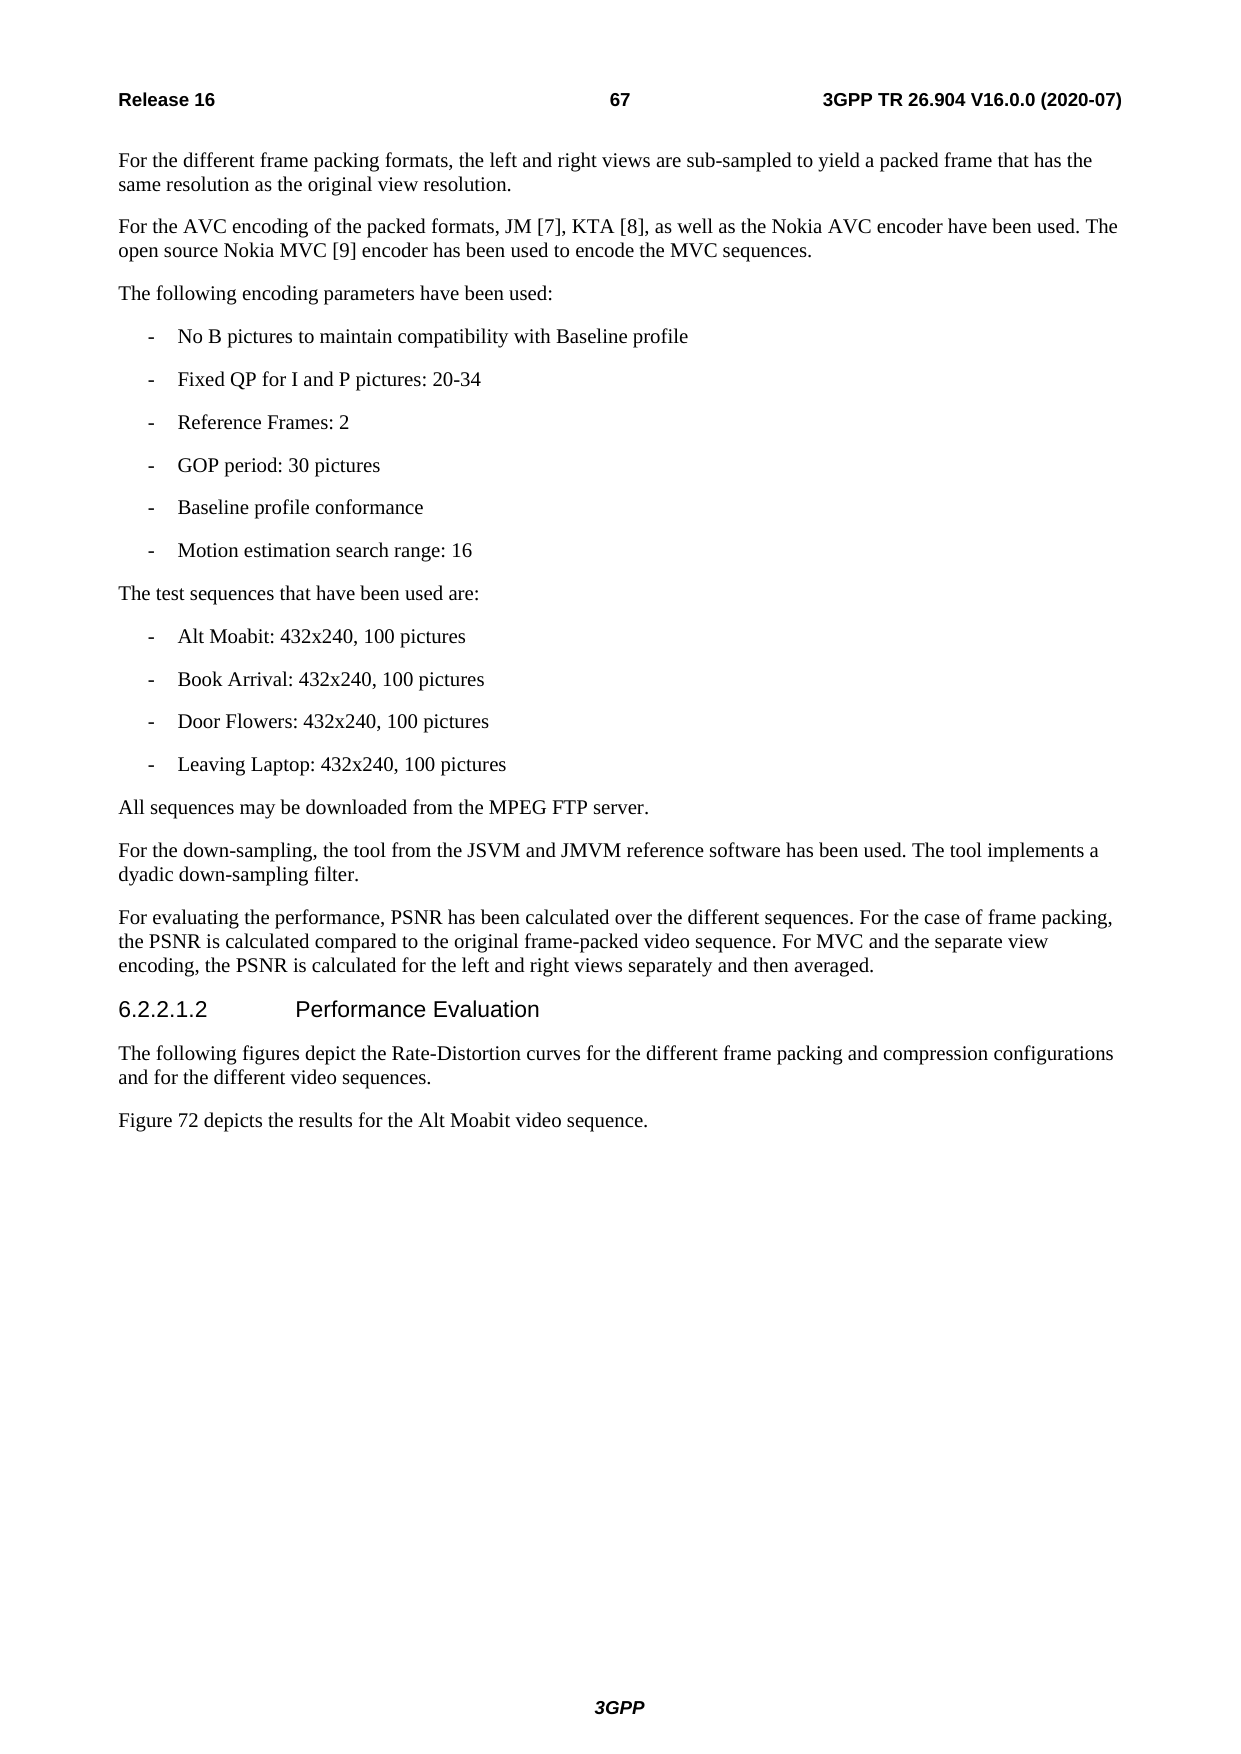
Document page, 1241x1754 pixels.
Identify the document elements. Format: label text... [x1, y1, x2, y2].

text For the different frame packing formats, the left and right views are sub-sampled to yield a packed frame that has the same resolution as the original view resolution. [118, 147, 1122, 196]
subtitle 6.2.2.1.2 Performance Evaluation [118, 996, 1122, 1022]
text - No B pictures to maintain compatibility with Baseline profile [148, 324, 1122, 348]
text The following encoding parameters have been used: [118, 281, 1122, 305]
text For the down-sampling, the tool from the JSVM and JMVM reference software has been used. The tool implements a dyadic down-sampling filter. [118, 838, 1122, 886]
text - Motion estimation search range: 16 [148, 538, 1122, 562]
text - Fixed QP for I and P pictures: 20-34 [148, 367, 1122, 391]
text For the AVC encoding of the packed formats, JM [7], KTA [8], as well as the Nokia AVC encoder have been used. The open source Nokia MVC [9] encoder has been used to encode the MVC sequences. [118, 214, 1122, 262]
text All sequences may be downloaded from the MPEG FTP server. [118, 795, 1122, 819]
text The following figures depict the Rate-Distortion curves for the different frame packing and compression configurations and for the different video sequences. [118, 1041, 1122, 1089]
text Figure 72 depicts the results for the Alt Moabit video sequence. [118, 1108, 1122, 1132]
text - Baseline profile conformance [148, 495, 1122, 519]
text - Book Arrival: 432x240, 100 pictures [148, 667, 1122, 691]
text - Leaving Laptop: 432x240, 100 pictures [148, 752, 1122, 776]
text For evaluating the performance, PSNR has been calculated over the different sequences. For the case of frame packing, the PSNR is calculated compared to the original frame-packed video sequence. For MVC and the separate view encoding, the PSNR is calculated for the left and right views separately and then averaged. [118, 905, 1122, 977]
text - GOP period: 30 pictures [148, 452, 1122, 477]
text The test sequences that have been used are: [118, 581, 1122, 605]
text - Alt Moabit: 432x240, 100 pictures [148, 624, 1122, 648]
text - Door Flowers: 432x240, 100 pictures [148, 709, 1122, 733]
text - Reference Frames: 2 [148, 410, 1122, 434]
